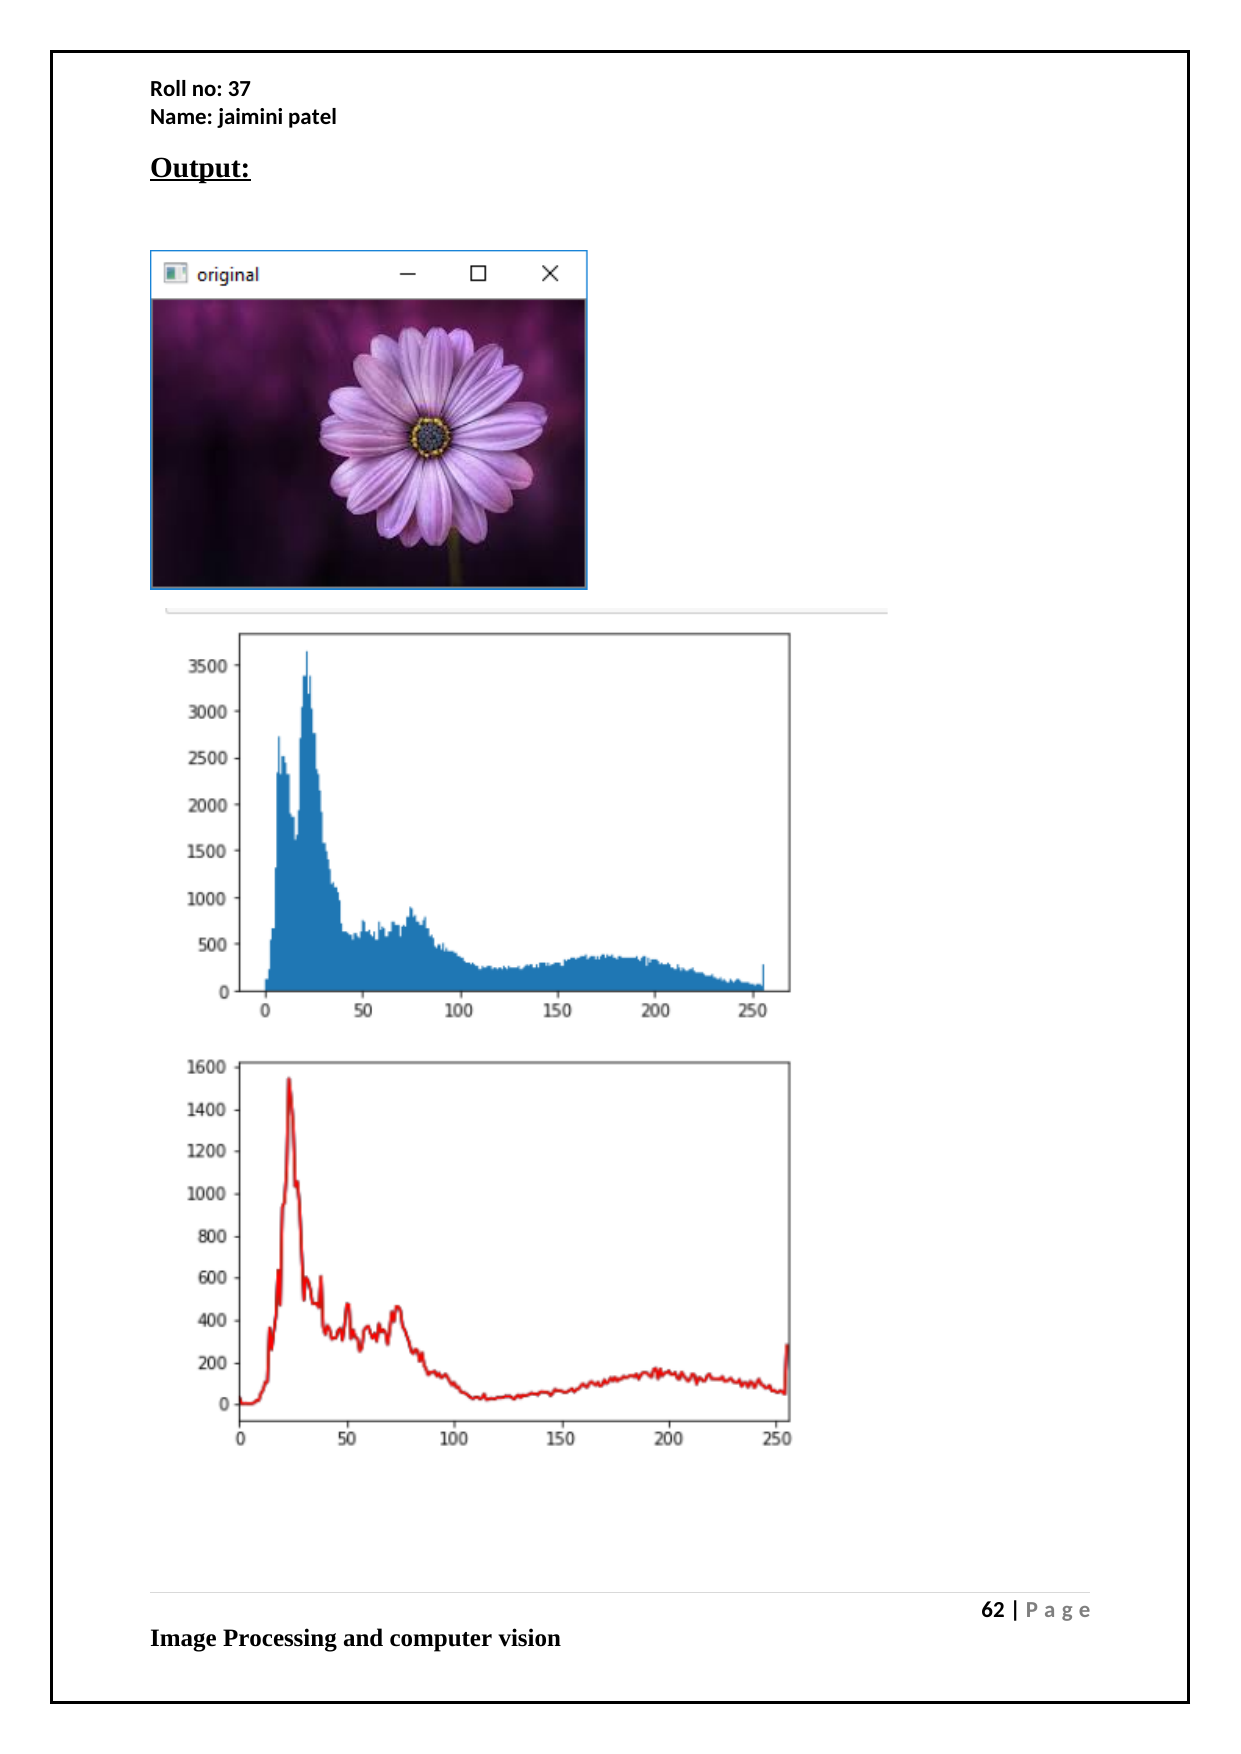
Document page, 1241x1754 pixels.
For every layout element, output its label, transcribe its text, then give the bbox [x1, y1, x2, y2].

picture [150, 608, 888, 1471]
picture [150, 250, 588, 590]
text Output: [150, 150, 1090, 183]
